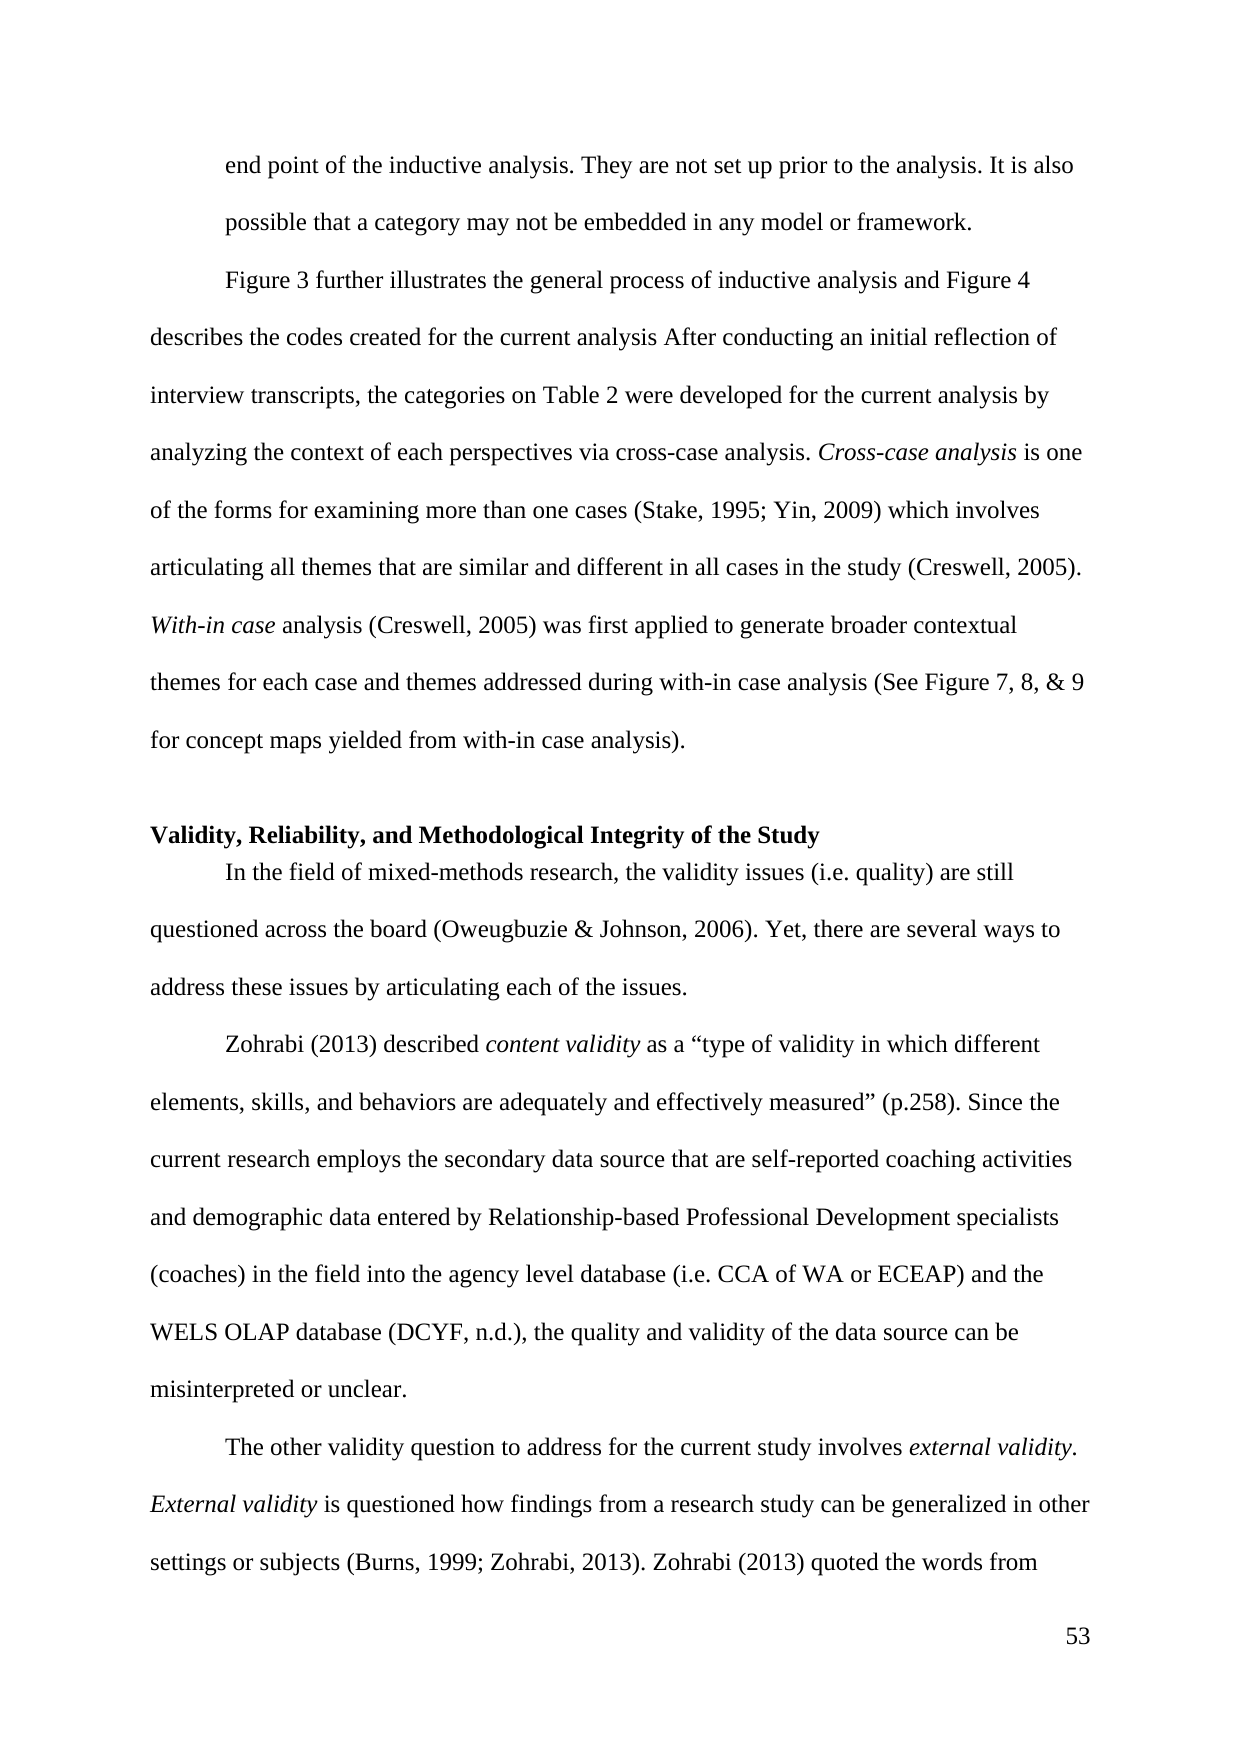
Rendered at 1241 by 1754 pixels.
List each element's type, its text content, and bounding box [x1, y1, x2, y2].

text Figure 3 further illustrates the general process of inductive analysis and Figure 4 describes the codes created for the current analysis After conducting an initial reflection of interview transcripts, the categories on Table 2 were developed for the current analysis by analyzing the context of each perspectives via cross-case analysis. Cross-case analysis is one of the forms for examining more than one cases (Stake, 1995; Yin, 2009) which involves articulating all themes that are similar and different in all cases in the study (Creswell, 2005). With-in case analysis (Creswell, 2005) was first applied to generate broader contextual themes for each case and themes addressed during with-in case analysis (See Figure 7, 8, & 9 for concept maps yielded from with-in case analysis). [150, 265, 1090, 754]
subtitle Validity, Reliability, and Methodological Integrity of the Study [150, 820, 1090, 849]
text Zohrabi (2013) described content validity as a “type of validity in which different elements, skills, and behaviors are adequately and effectively measured” (p.258). Since the current research employs the secondary data source that are self-reported coaching activities and demographic data entered by Relationship-based Professional Development specialists (coaches) in the field into the agency level database (i.e. CCA of WA or ECEAP) and the WELS OLAP database (DCYF, n.d.), the quality and validity of the data source can be misinterpreted or unclear. [150, 1029, 1090, 1403]
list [187, 150, 1090, 236]
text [150, 1432, 1090, 1576]
text In the field of mixed-methods research, the validity issues (i.e. quality) are still questioned across the board (Oweugbuzie & Johnson, 2006). Yet, there are several ways to address these issues by articulating each of the issues. [150, 857, 1090, 1001]
